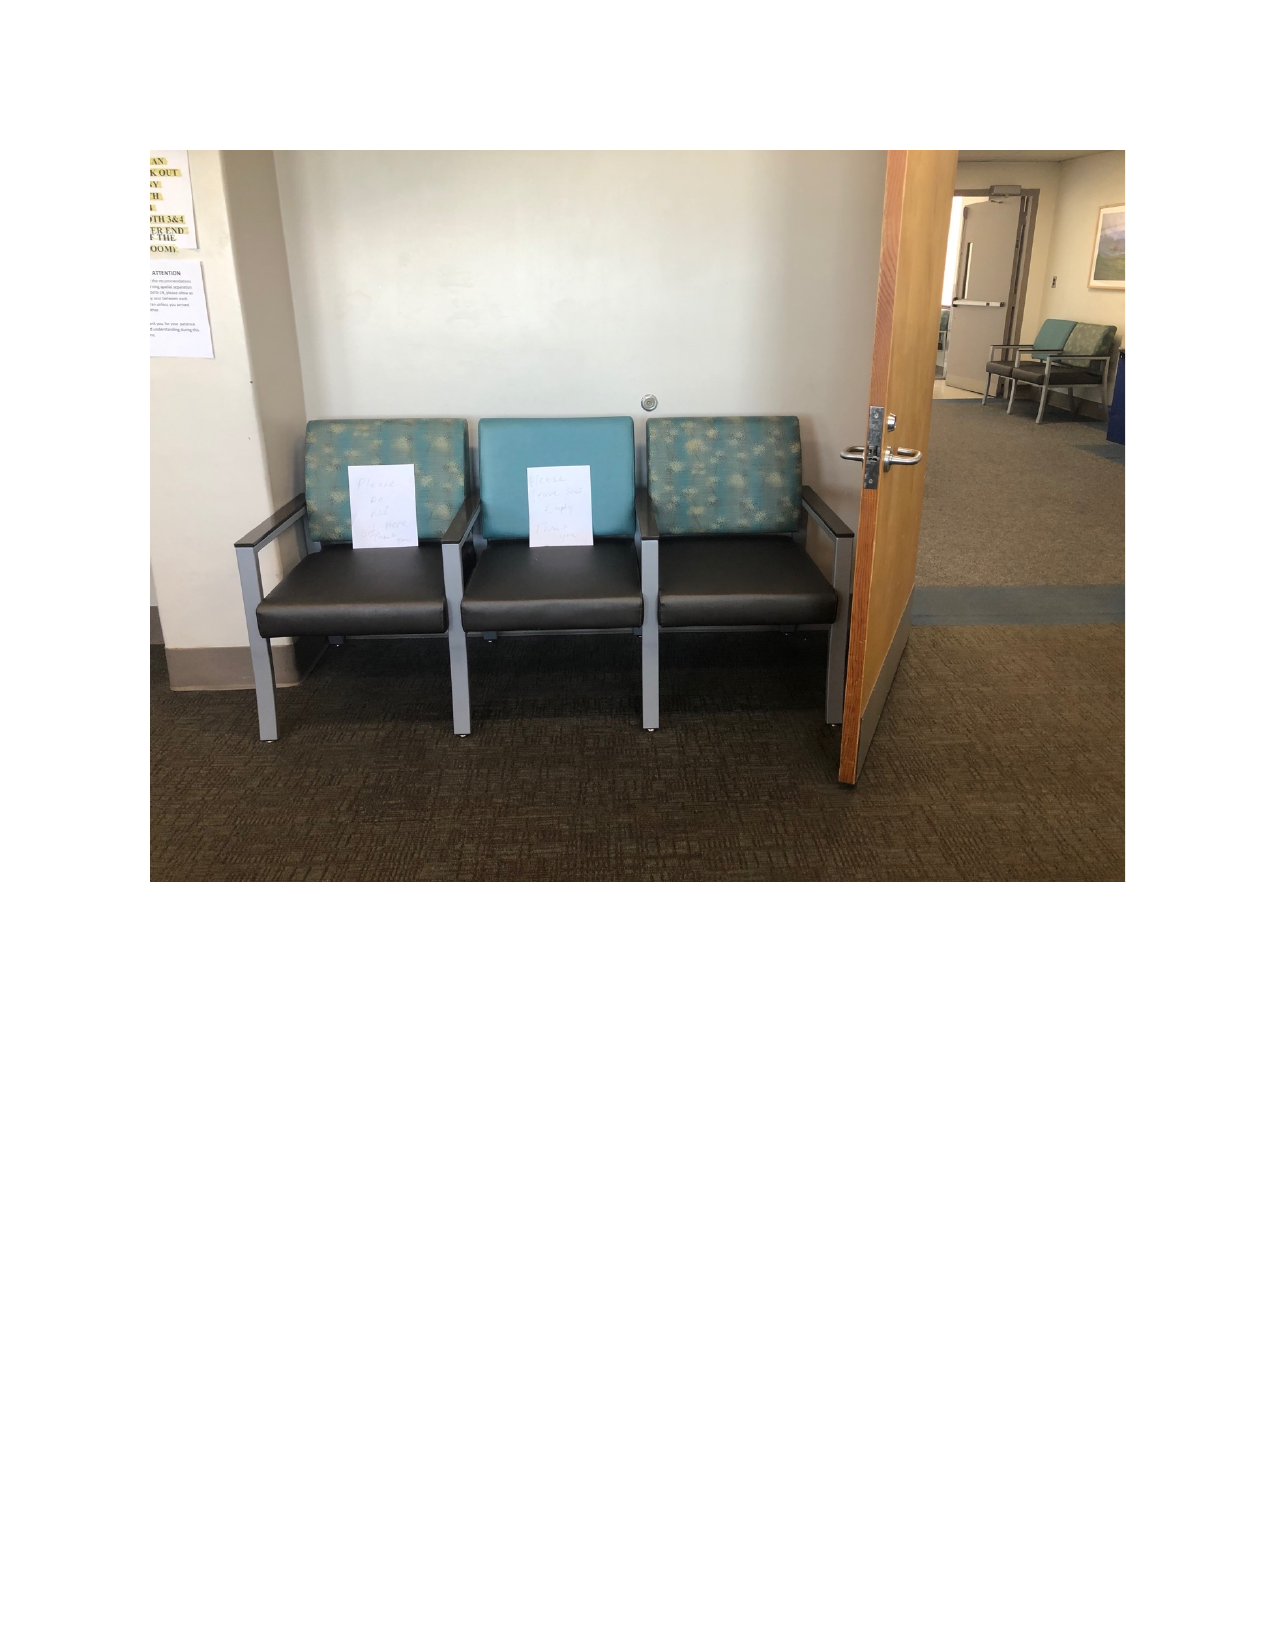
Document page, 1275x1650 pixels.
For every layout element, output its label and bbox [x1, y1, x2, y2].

picture [150, 150, 1125, 882]
